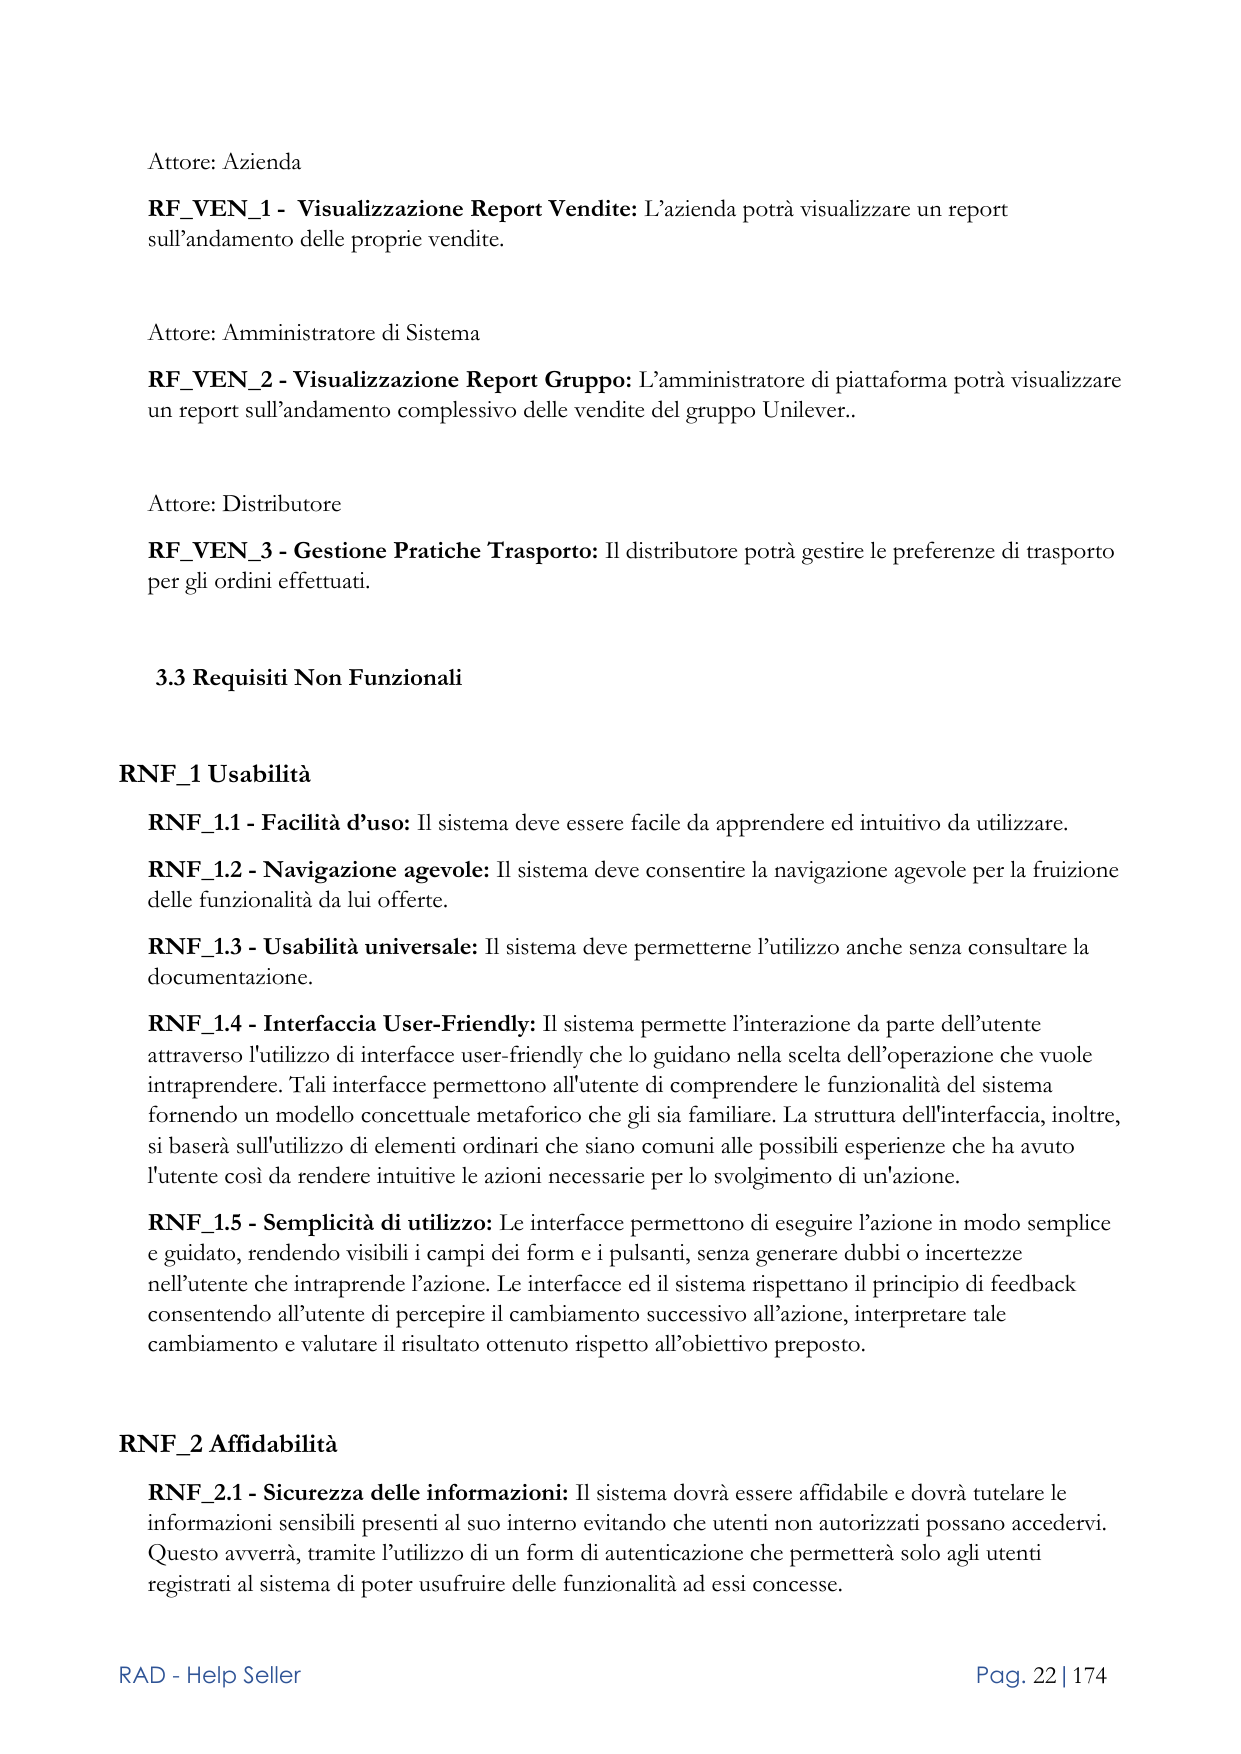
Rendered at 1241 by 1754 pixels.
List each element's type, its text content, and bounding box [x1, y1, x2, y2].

subtitle RNF_2 Affidabilità [118, 1429, 1122, 1459]
text 3.3 Requisiti Non Funzionali [156, 664, 1122, 722]
text RF_VEN_1 - Visualizzazione Report Vendite: L’azienda potrà visualizzare un report sull’andamento delle proprie vendite. [147, 194, 1122, 253]
text RNF_1.5 - Semplicità di utilizzo: Le interfacce permettono di eseguire l’azione in modo semplice e guidato, rendendo visibili i campi dei form e i pulsanti, senza generare dubbi o incertezze nell’utente che intraprende l’azione. Le interfacce ed il sistema rispettano il principio di feedback consentendo all’utente di percepire il cambiamento successivo all’azione, interpretare tale cambiamento e valutare il risultato ottenuto rispetto all’obiettivo preposto. [147, 1209, 1122, 1358]
text RNF_1.2 - Navigazione agevole: Il sistema deve consentire la navigazione agevole per la fruizione delle funzionalità da lui offerte. [147, 856, 1122, 914]
text RF_VEN_2 - Visualizzazione Report Gruppo: L’amministratore di piattaforma potrà visualizzare un report sull’andamento complessivo delle vendite del gruppo Unilever.. [147, 366, 1122, 424]
text RF_VEN_3 - Gestione Pratiche Trasporto: Il distributore potrà gestire le preferenze di trasporto per gli ordini effettuati. [147, 537, 1122, 596]
text RNF_1.3 - Usabilità universale: Il sistema deve permetterne l’utilizzo anche senza consultare la documentazione. [147, 933, 1122, 991]
text RNF_2.1 - Sicurezza delle informazioni: Il sistema dovrà essere affidabile e dovrà tutelare le informazioni sensibili presenti al suo interno evitando che utenti non autorizzati possano accedervi. Questo avverrà, tramite l’utilizzo di un form di autenticazione che permetterà solo agli utenti registrati al sistema di poter usufruire delle funzionalità ad essi concesse. [147, 1479, 1122, 1598]
text RNF_1.1 - Facilità d’uso: Il sistema deve essere facile da apprendere ed intuitivo da utilizzare. [147, 809, 1122, 837]
text RNF_1.4 - Interfaccia User-Friendly: Il sistema permette l’interazione da parte dell’utente attraverso l'utilizzo di interfacce user-friendly che lo guidano nella scelta dell’operazione che vuole intraprendere. Tali interfacce permettono all'utente di comprendere le funzionalità del sistema fornendo un modello concettuale metaforico che gli sia familiare. La struttura dell'interfaccia, inoltre, si baserà sull'utilizzo di elementi ordinari che siano comuni alle possibili esperienze che ha avuto l'utente così da rendere intuitive le azioni necessarie per lo svolgimento di un'azione. [147, 1010, 1122, 1190]
subtitle RNF_1 Usabilità [118, 759, 1122, 789]
